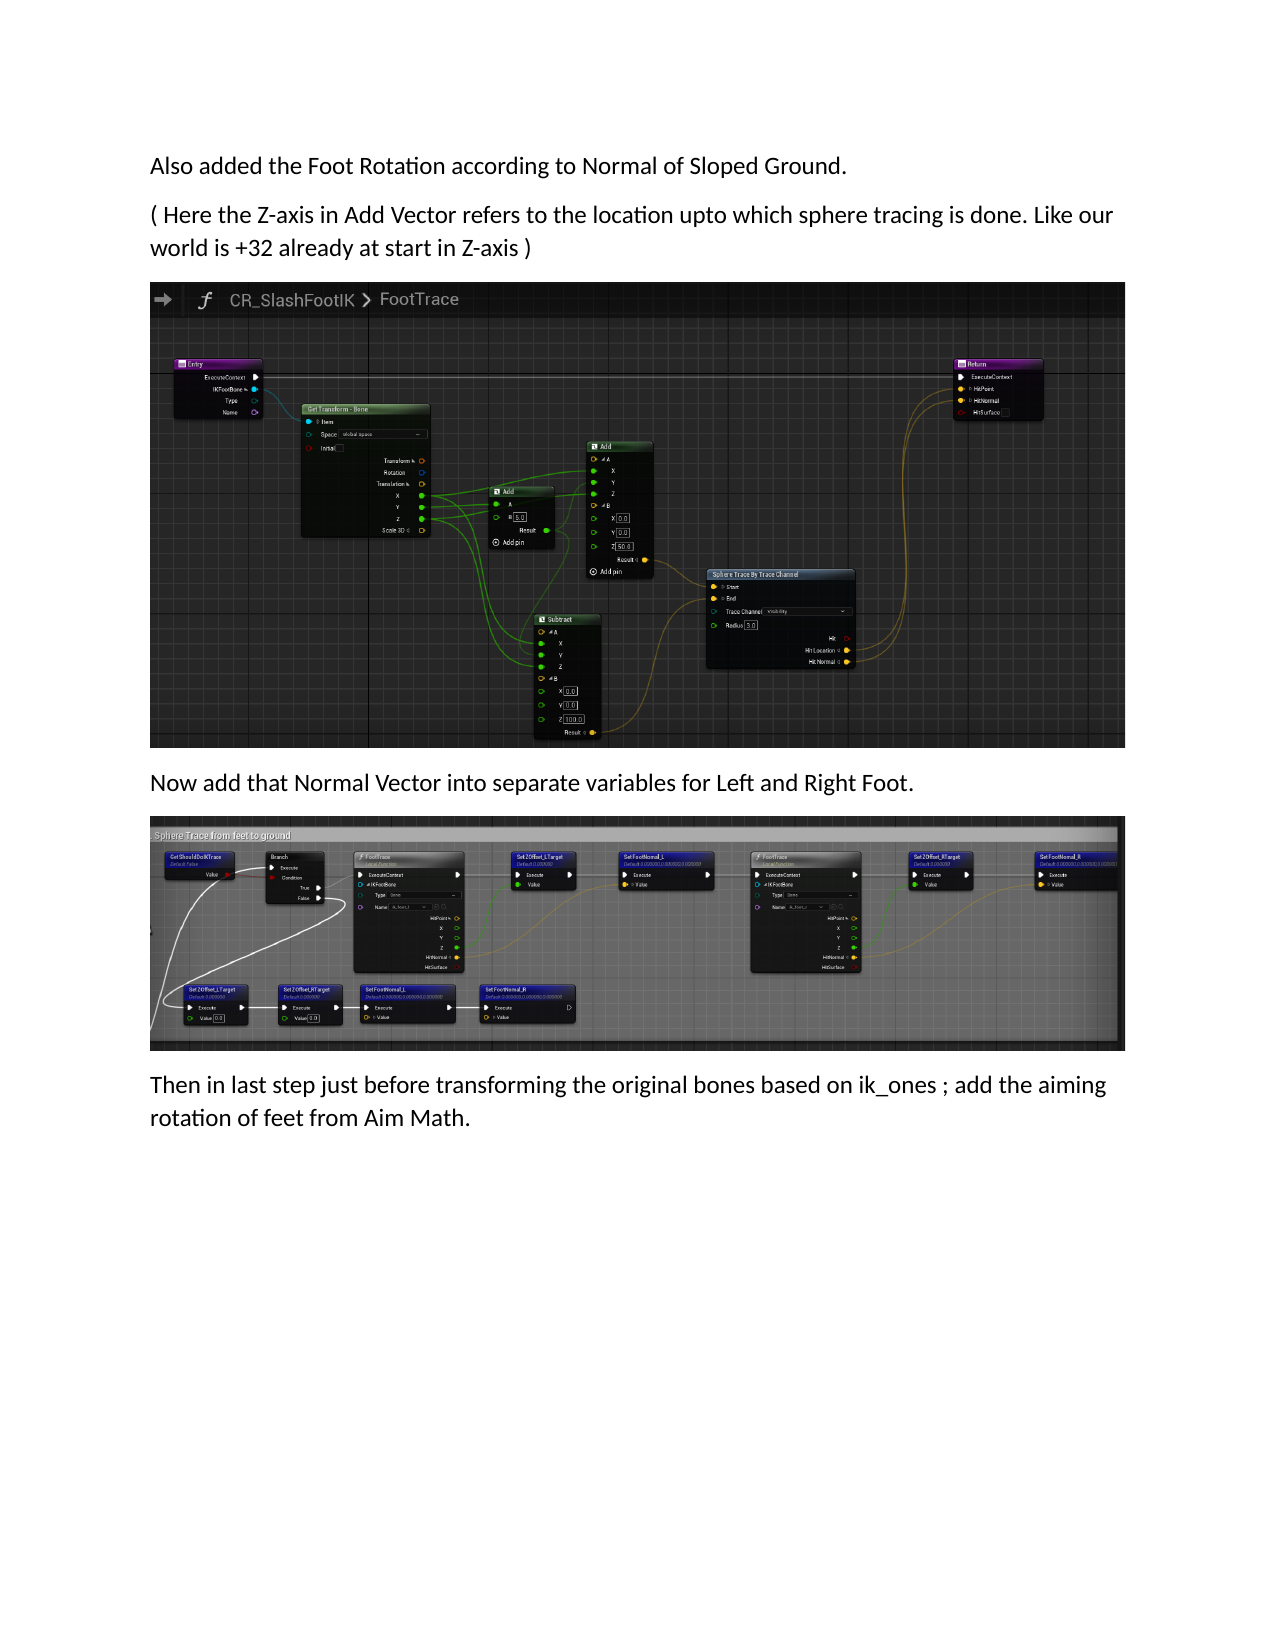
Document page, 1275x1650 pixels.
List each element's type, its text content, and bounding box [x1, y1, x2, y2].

text Also added the Foot Rotation according to Normal of Sloped Ground. [150, 150, 1125, 181]
text Now add that Normal Vector into separate variables for Left and Right Foot. [150, 767, 1125, 797]
picture [150, 816, 1125, 1051]
text ( Here the Z-axis in Add Vector refers to the location upto which sphere tracing is done. Like our world is +32 already at start in Z-axis ) [150, 199, 1125, 263]
text Then in last step just before transforming the original bones based on ik_ones ; add the aiming rotation of feet from Aim Math. [150, 1069, 1125, 1133]
picture [150, 282, 1125, 748]
